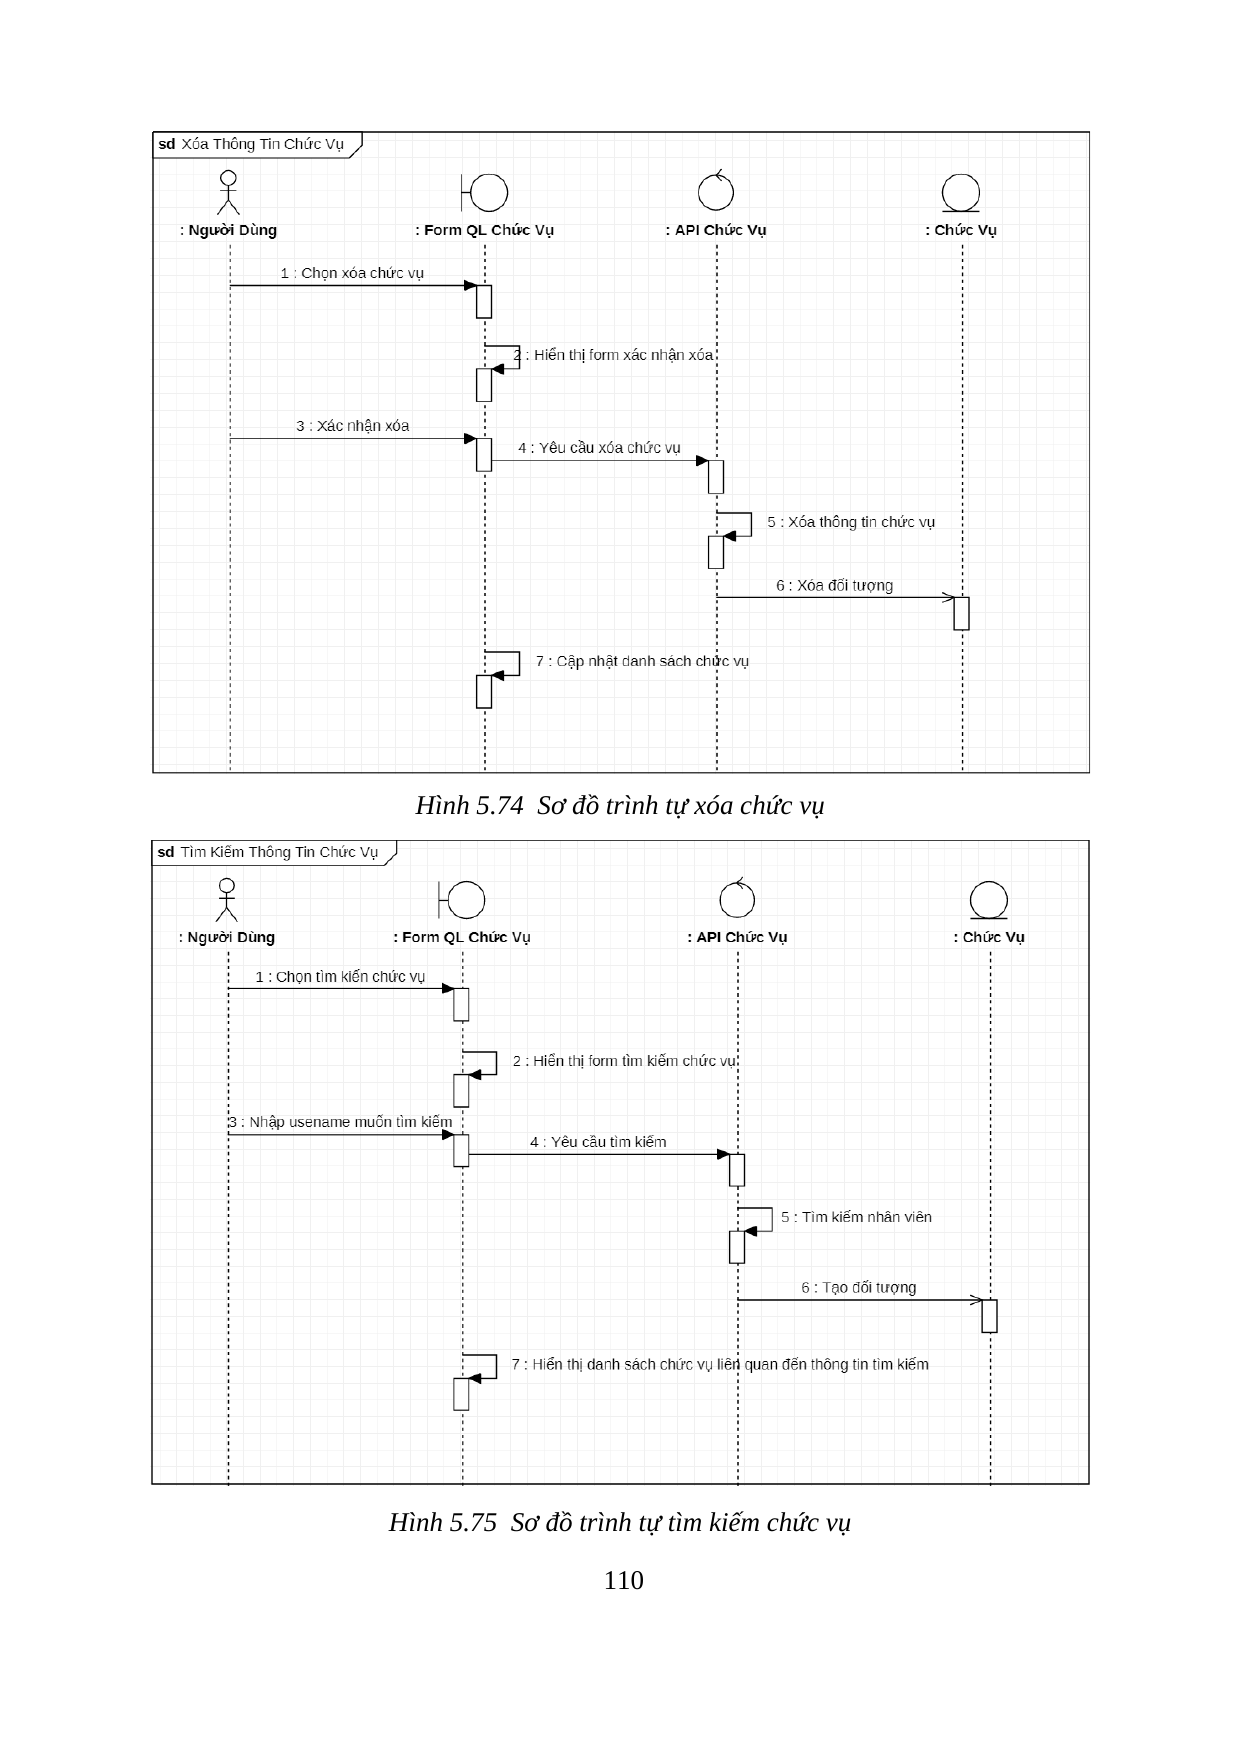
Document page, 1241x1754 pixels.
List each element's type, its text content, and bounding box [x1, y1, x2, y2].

picture [150, 131, 1091, 774]
picture [150, 840, 1091, 1486]
